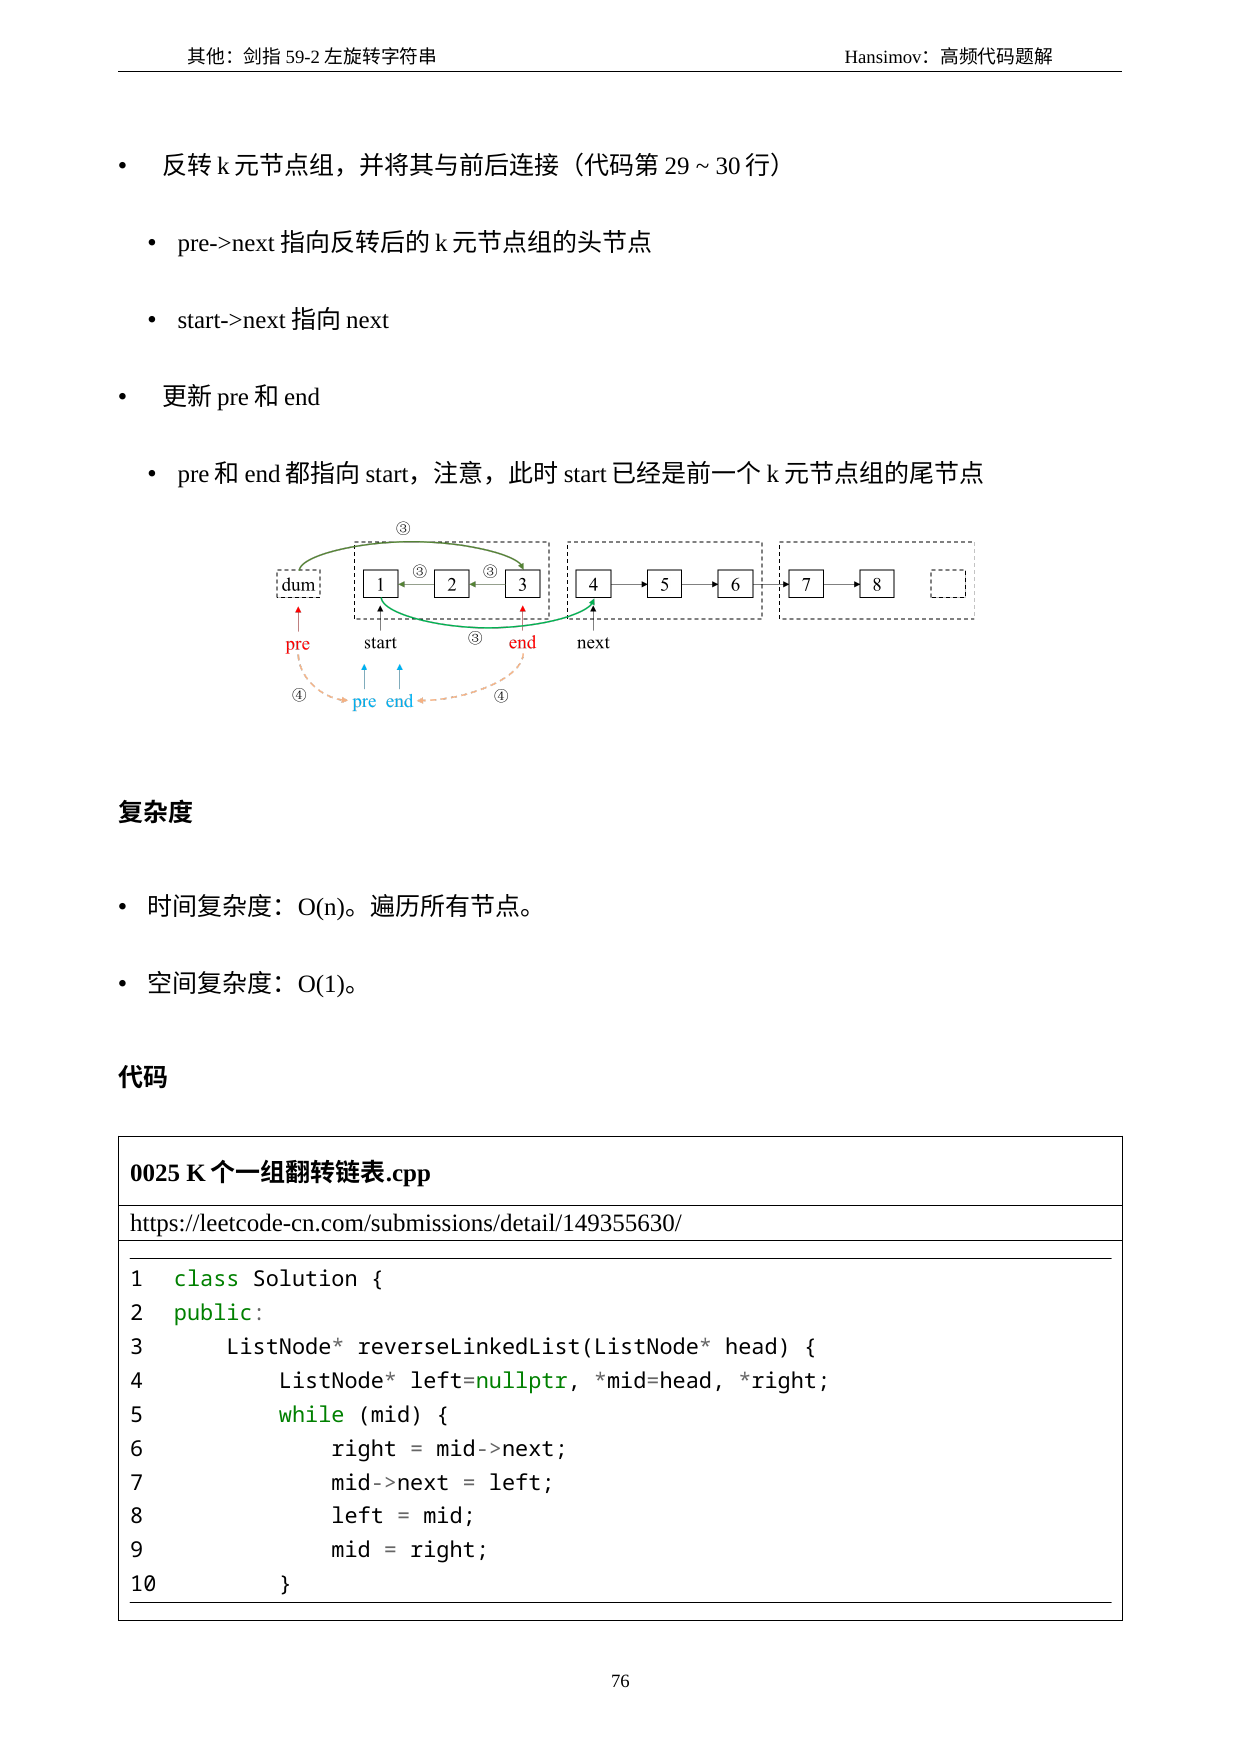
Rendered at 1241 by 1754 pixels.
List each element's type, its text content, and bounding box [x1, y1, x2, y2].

text start->next指向next [148, 284, 1122, 352]
text pre和end都指向start，注意，此时start已经是前一个k元节点组的尾节点 [148, 438, 1122, 506]
subtitle 代码 [118, 1042, 1097, 1109]
picture [265, 514, 975, 723]
subtitle 复杂度 [118, 777, 1097, 844]
text pre->next指向反转后的k元节点组的头节点 [148, 207, 1122, 275]
list 更新pre和end [118, 361, 1122, 429]
text 空间复杂度：O(1)。 [118, 948, 1122, 1016]
table_cell https://leetcode-cn.com/submissions/detail/149355630/ [119, 1206, 1122, 1239]
list 反转k元节点组，并将其与前后连接（代码第29 ~ 30行） [118, 130, 1122, 198]
table_header 0025 K个一组翻转链表.cpp [119, 1137, 1122, 1204]
text 时间复杂度：O(n)。遍历所有节点。 [118, 871, 1122, 938]
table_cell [119, 1241, 1122, 1620]
